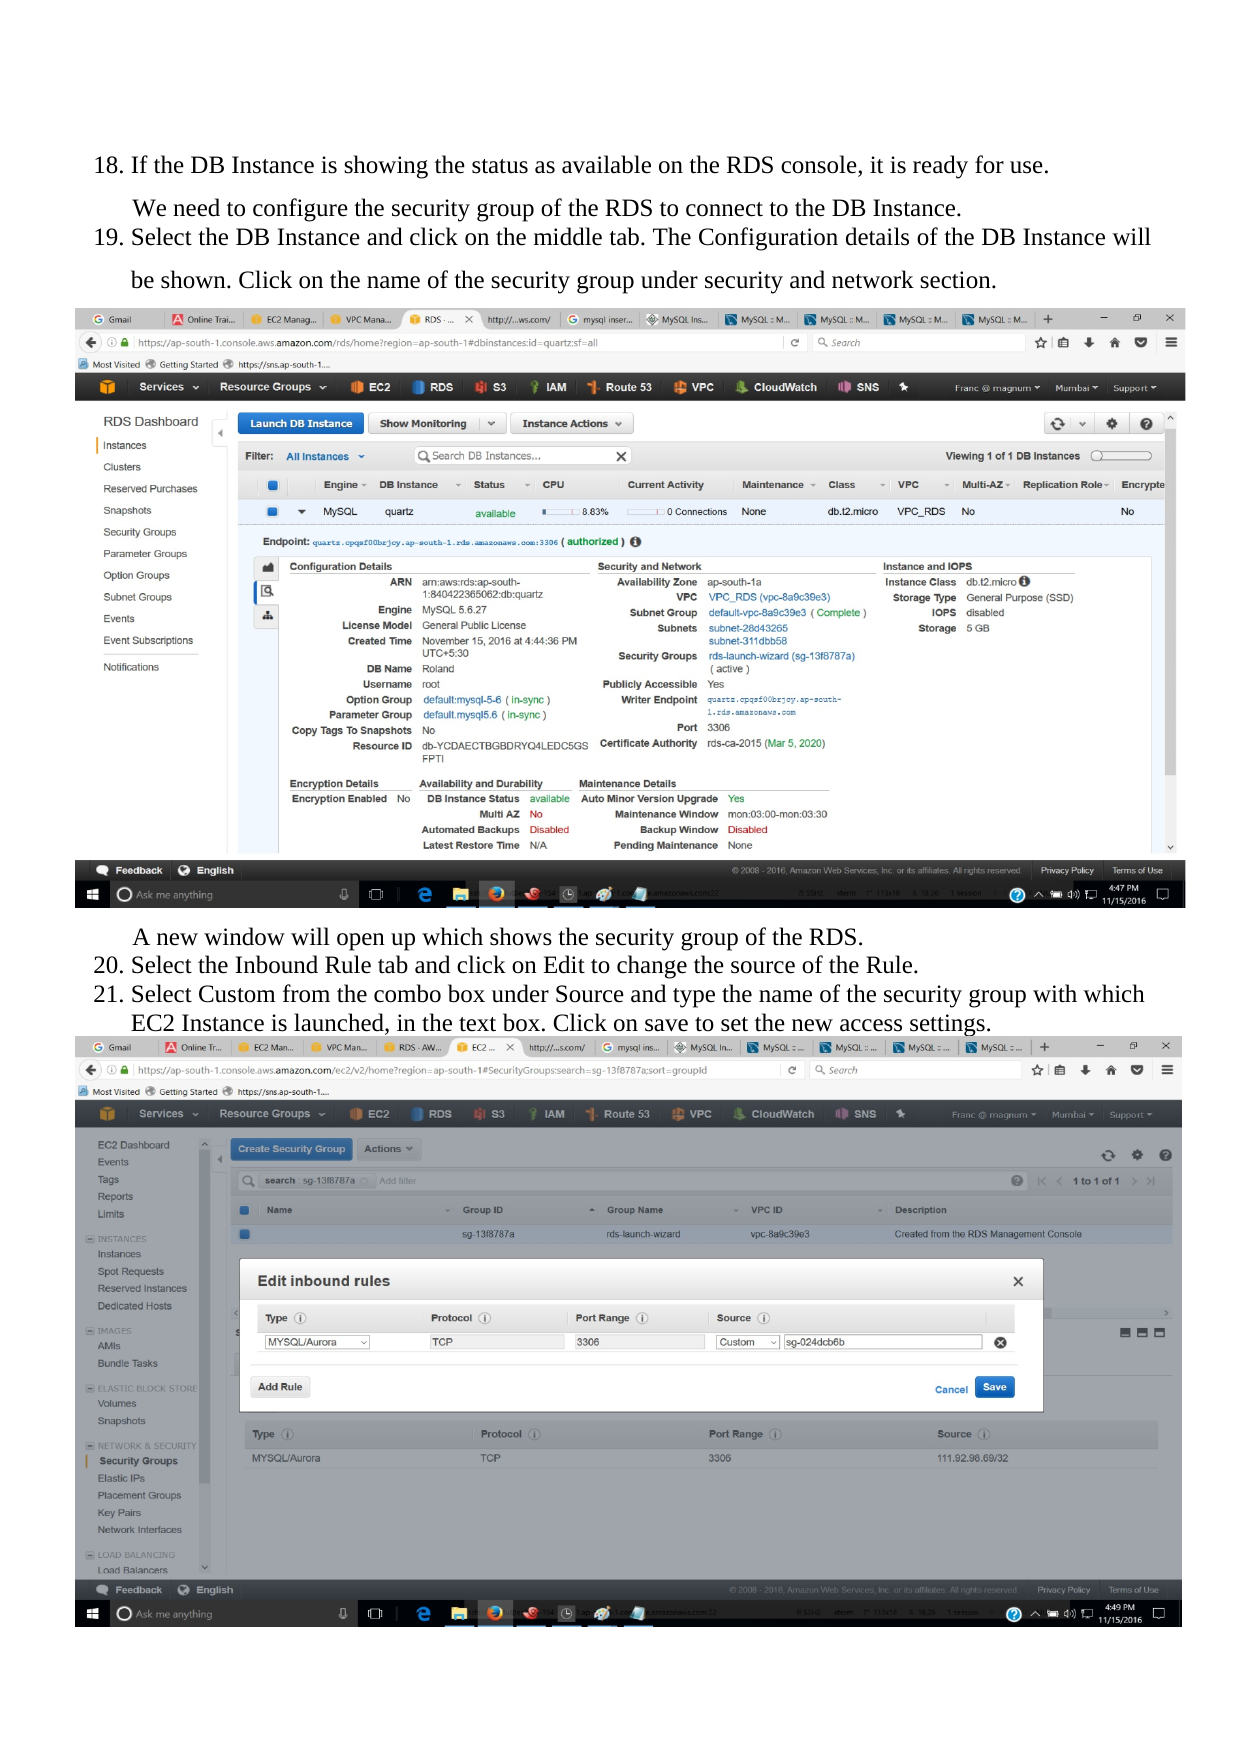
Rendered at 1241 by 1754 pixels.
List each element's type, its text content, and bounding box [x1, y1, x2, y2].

list Select Custom from the combo box under Source and type the name of the security group with which EC2 Instance is launched, in the text box. Click on save to set the new access settings. [93, 979, 1153, 1036]
picture [75, 1036, 1182, 1627]
text We need to configure the security group of the RDS to connect to the DB Instance. [132, 193, 1153, 222]
list Select the Inbound Rule tab and click on Edit to change the source of the Rule. [93, 950, 1153, 979]
picture [75, 308, 1186, 908]
list Select the DB Instance and click on the middle tab. The Configuration details of the DB Instance will be shown. Click on the name of the security group under security and network section. [93, 222, 1153, 294]
list If the DB Instance is showing the status as available on the RDS console, it is ready for use. [93, 150, 1153, 179]
text A new window will open up which shows the security group of the RDS. [132, 922, 1153, 950]
